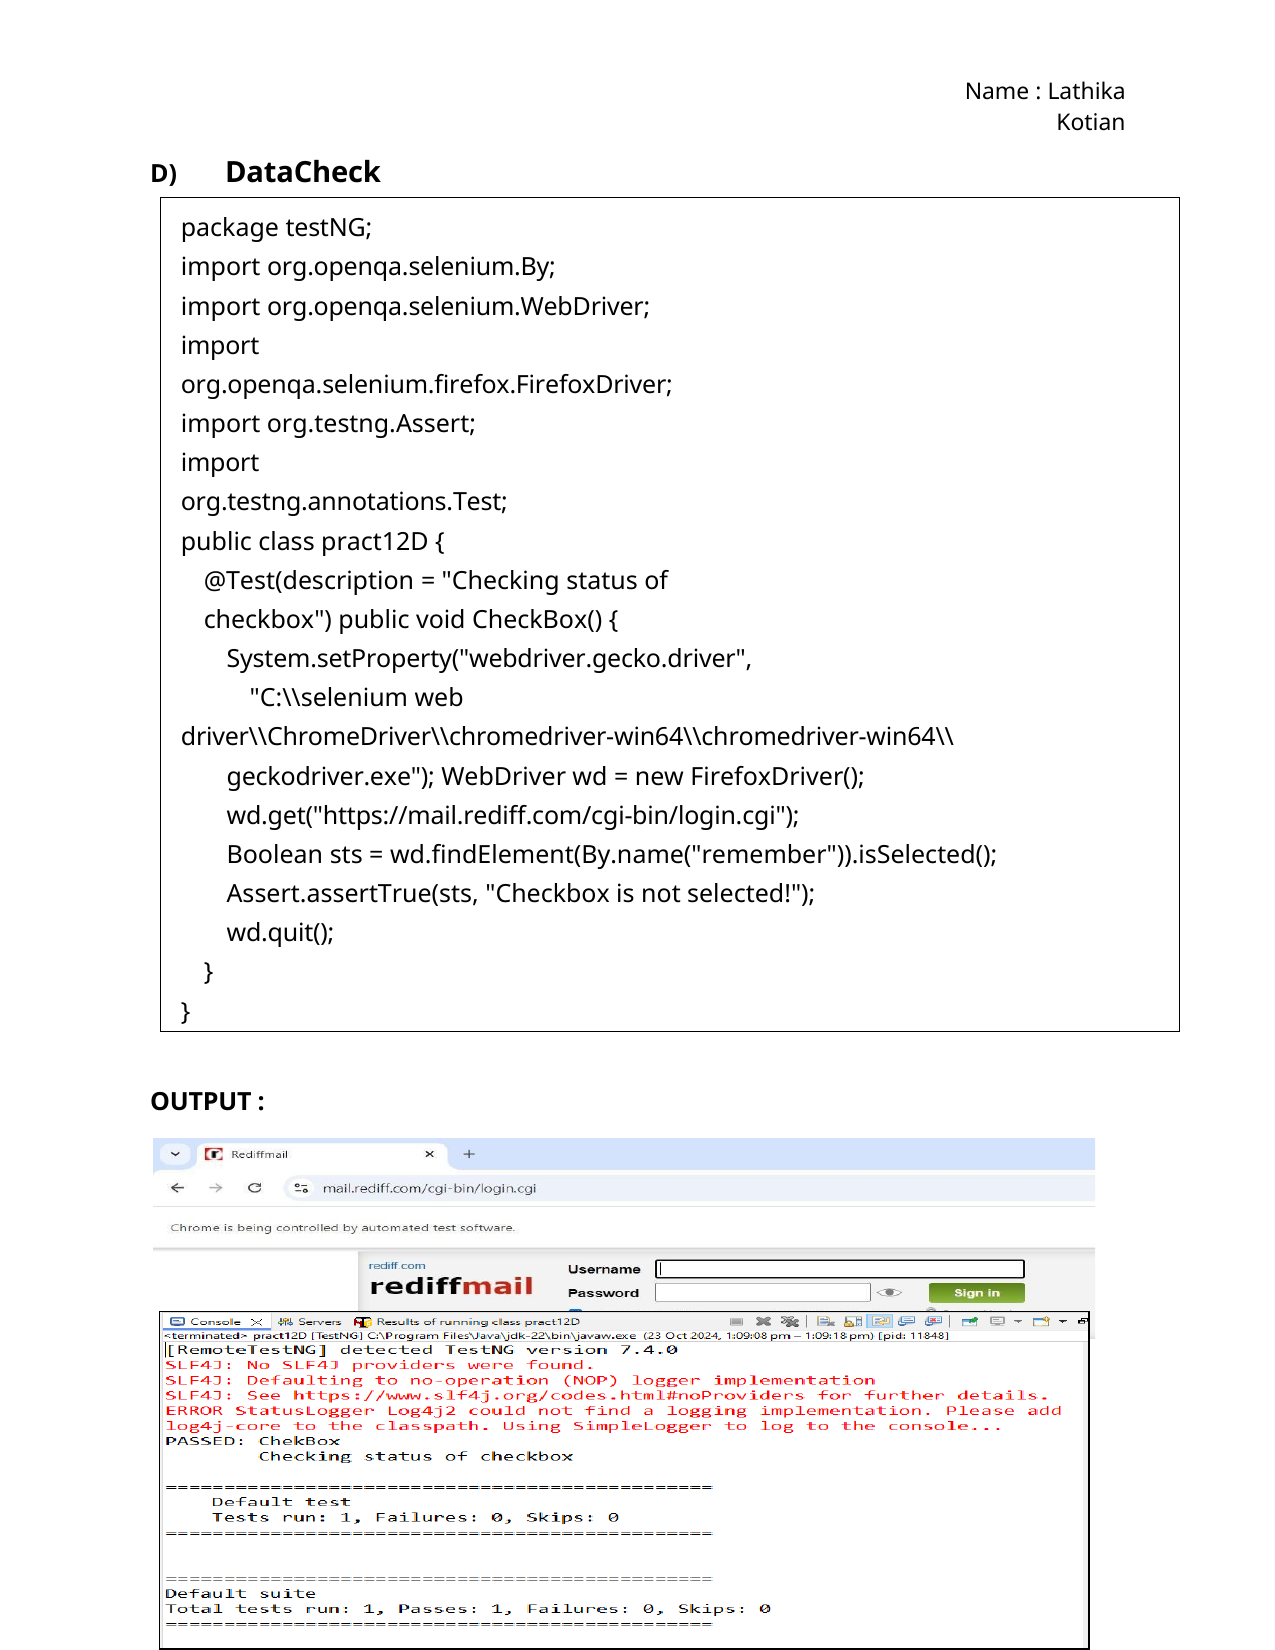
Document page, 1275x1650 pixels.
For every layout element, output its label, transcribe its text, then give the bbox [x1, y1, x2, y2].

table_header package testNG; import org.openqa.selenium.By; import org.openqa.selenium.WebDriver; import org.openqa.selenium.firefox.FirefoxDriver; import org.testng.Assert; import org.testng.annotations.Test; public class pract12D { @Test(description = "Checking status of checkbox") public void CheckBox() { System.setProperty("webdriver.gecko.driver", "C:\\selenium web driver\\ChromeDriver\\chromedriver-win64\\chromedriver-win64\\geckodriver.exe"); WebDriver wd = new FirefoxDriver(); wd.get("https://mail.rediff.com/cgi-bin/login.cgi"); Boolean sts = wd.findElement(By.name("remember")).isSelected(); Assert.assertTrue(sts, "Checkbox is not selected!"); wd.quit(); } } [161, 198, 1179, 1031]
picture [160, 1312, 1088, 1648]
picture [153, 1138, 1096, 1339]
list DataCheck [150, 151, 1237, 191]
text OUTPUT : [150, 1084, 1237, 1118]
